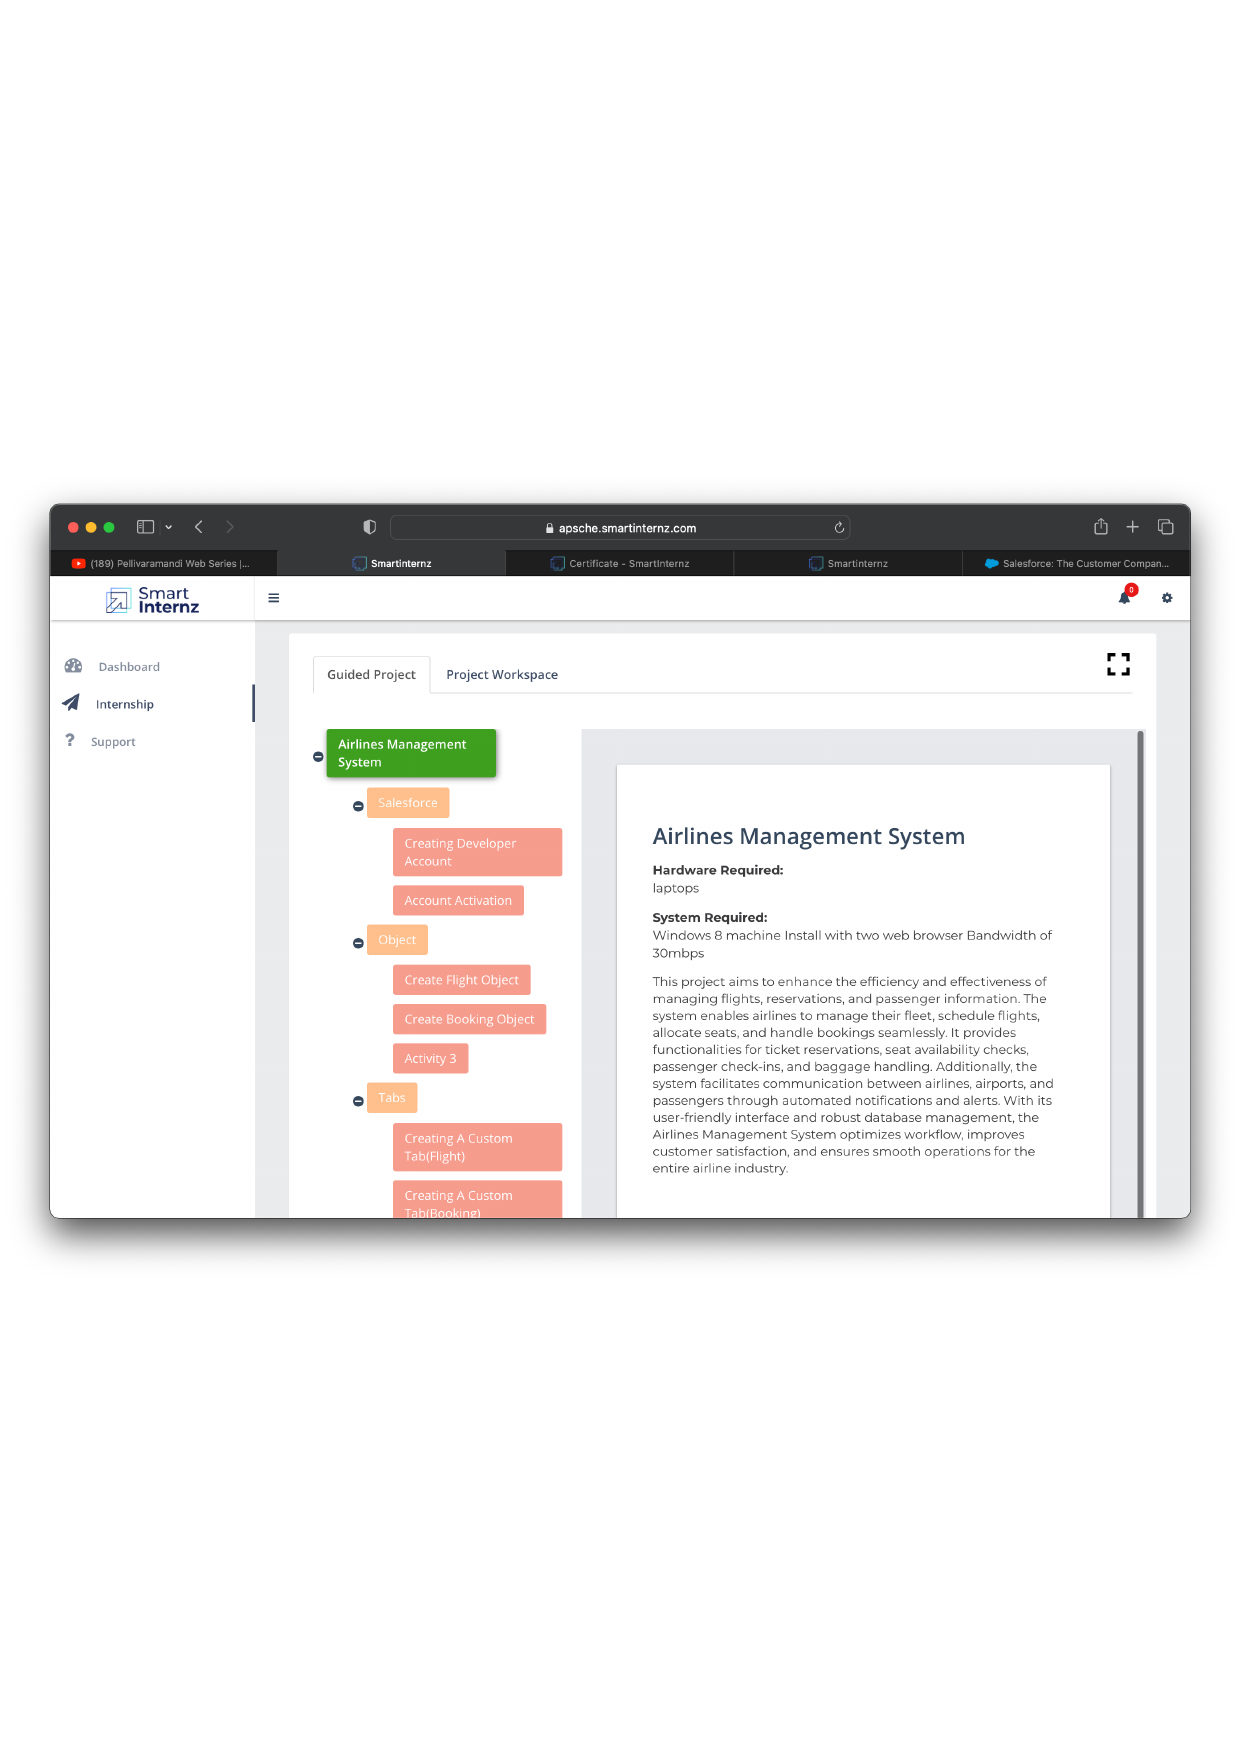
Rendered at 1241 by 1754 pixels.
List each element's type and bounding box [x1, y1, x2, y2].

picture [0, 471, 1240, 1284]
